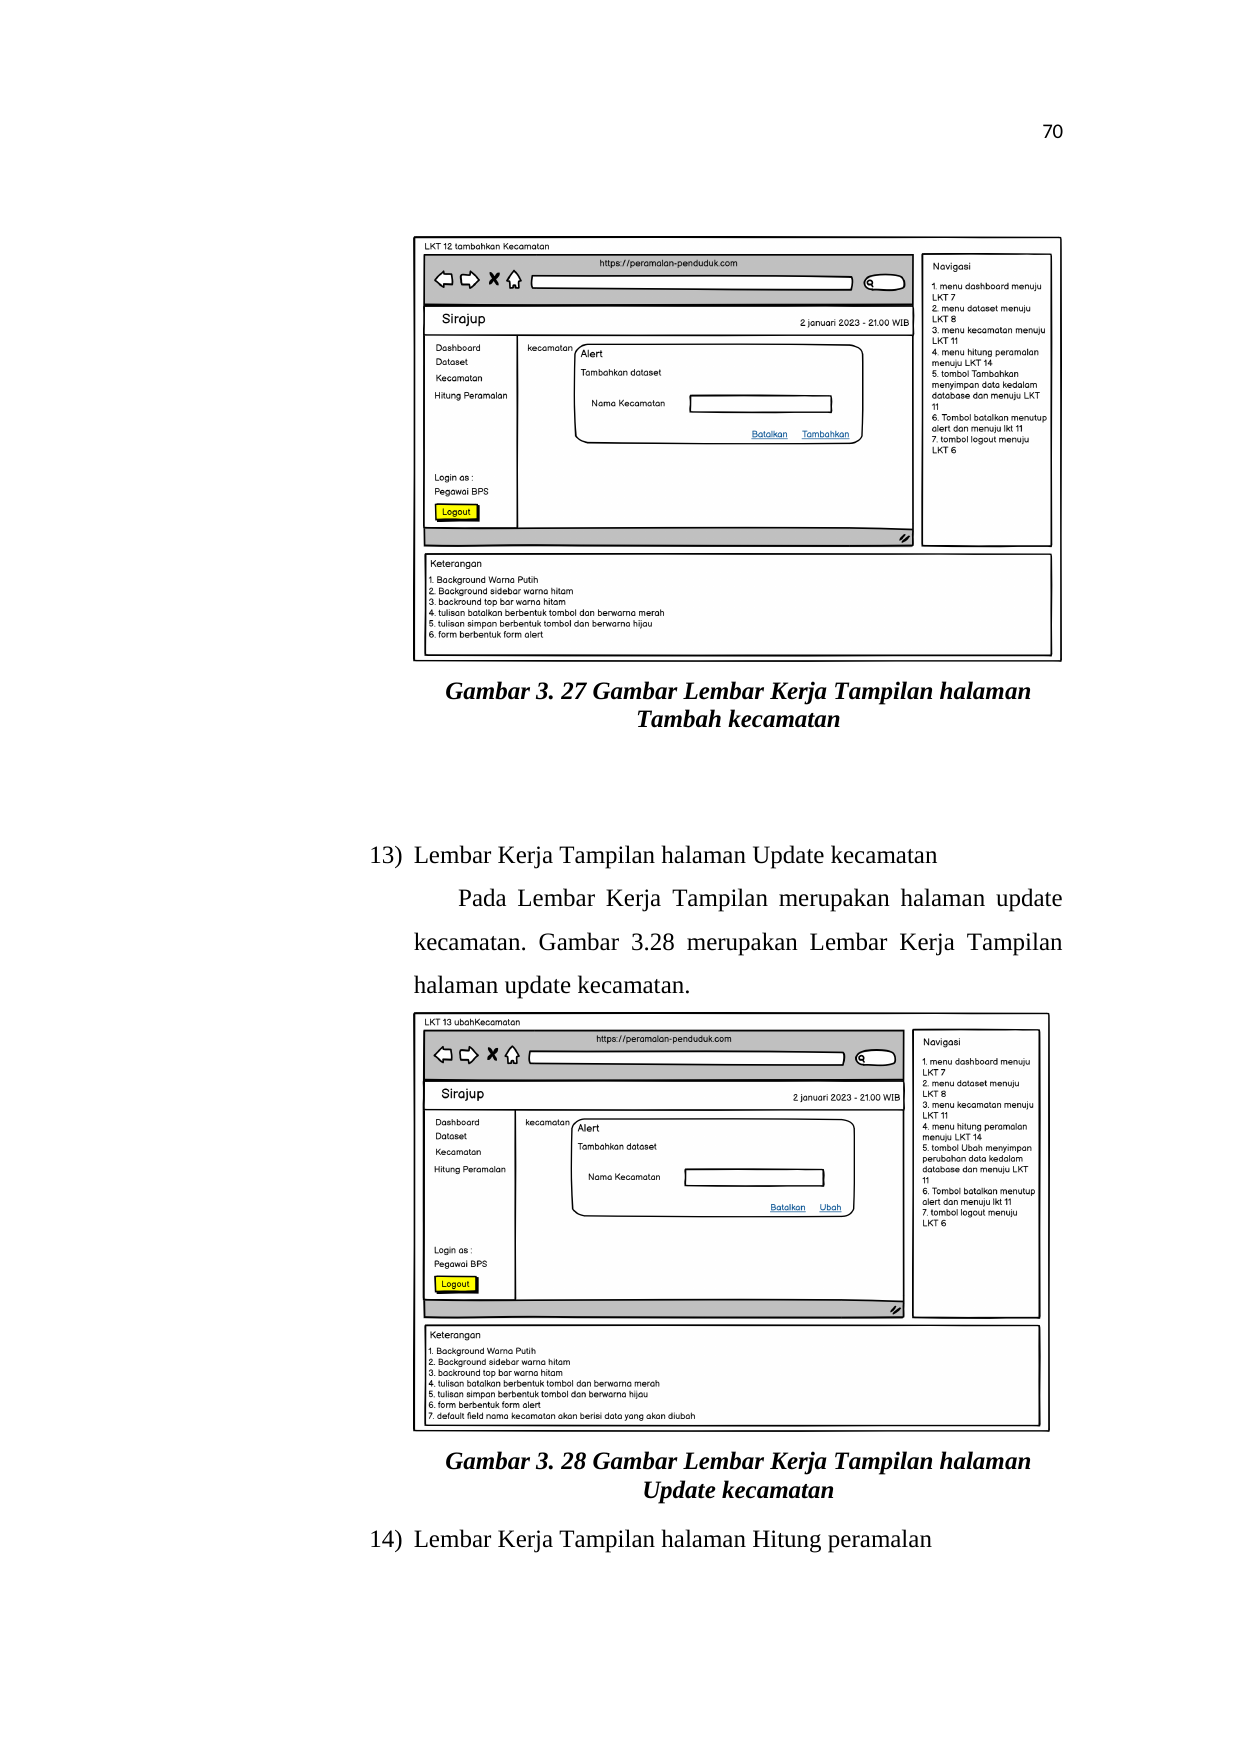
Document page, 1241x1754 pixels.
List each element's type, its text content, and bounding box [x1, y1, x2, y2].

text Gambar 3. 27 Gambar Lembar Kerja Tampilan halaman Tambah kecamatan [413, 676, 1063, 733]
picture [413, 1012, 1050, 1432]
text Gambar 3. 28 Gambar Lembar Kerja Tampilan halaman Update kecamatan [413, 1446, 1063, 1503]
list Pada Lembar Kerja Tampilan merupakan halaman update kecamatan. Gambar 3.28 merupakan Lembar Kerja Tampilan halaman update kecamatan. [413, 883, 1063, 998]
list Lembar Kerja Tampilan halaman Hitung peramalan [369, 1524, 1063, 1553]
picture [413, 236, 1062, 662]
list Lembar Kerja Tampilan halaman Update kecamatan [369, 840, 1063, 869]
